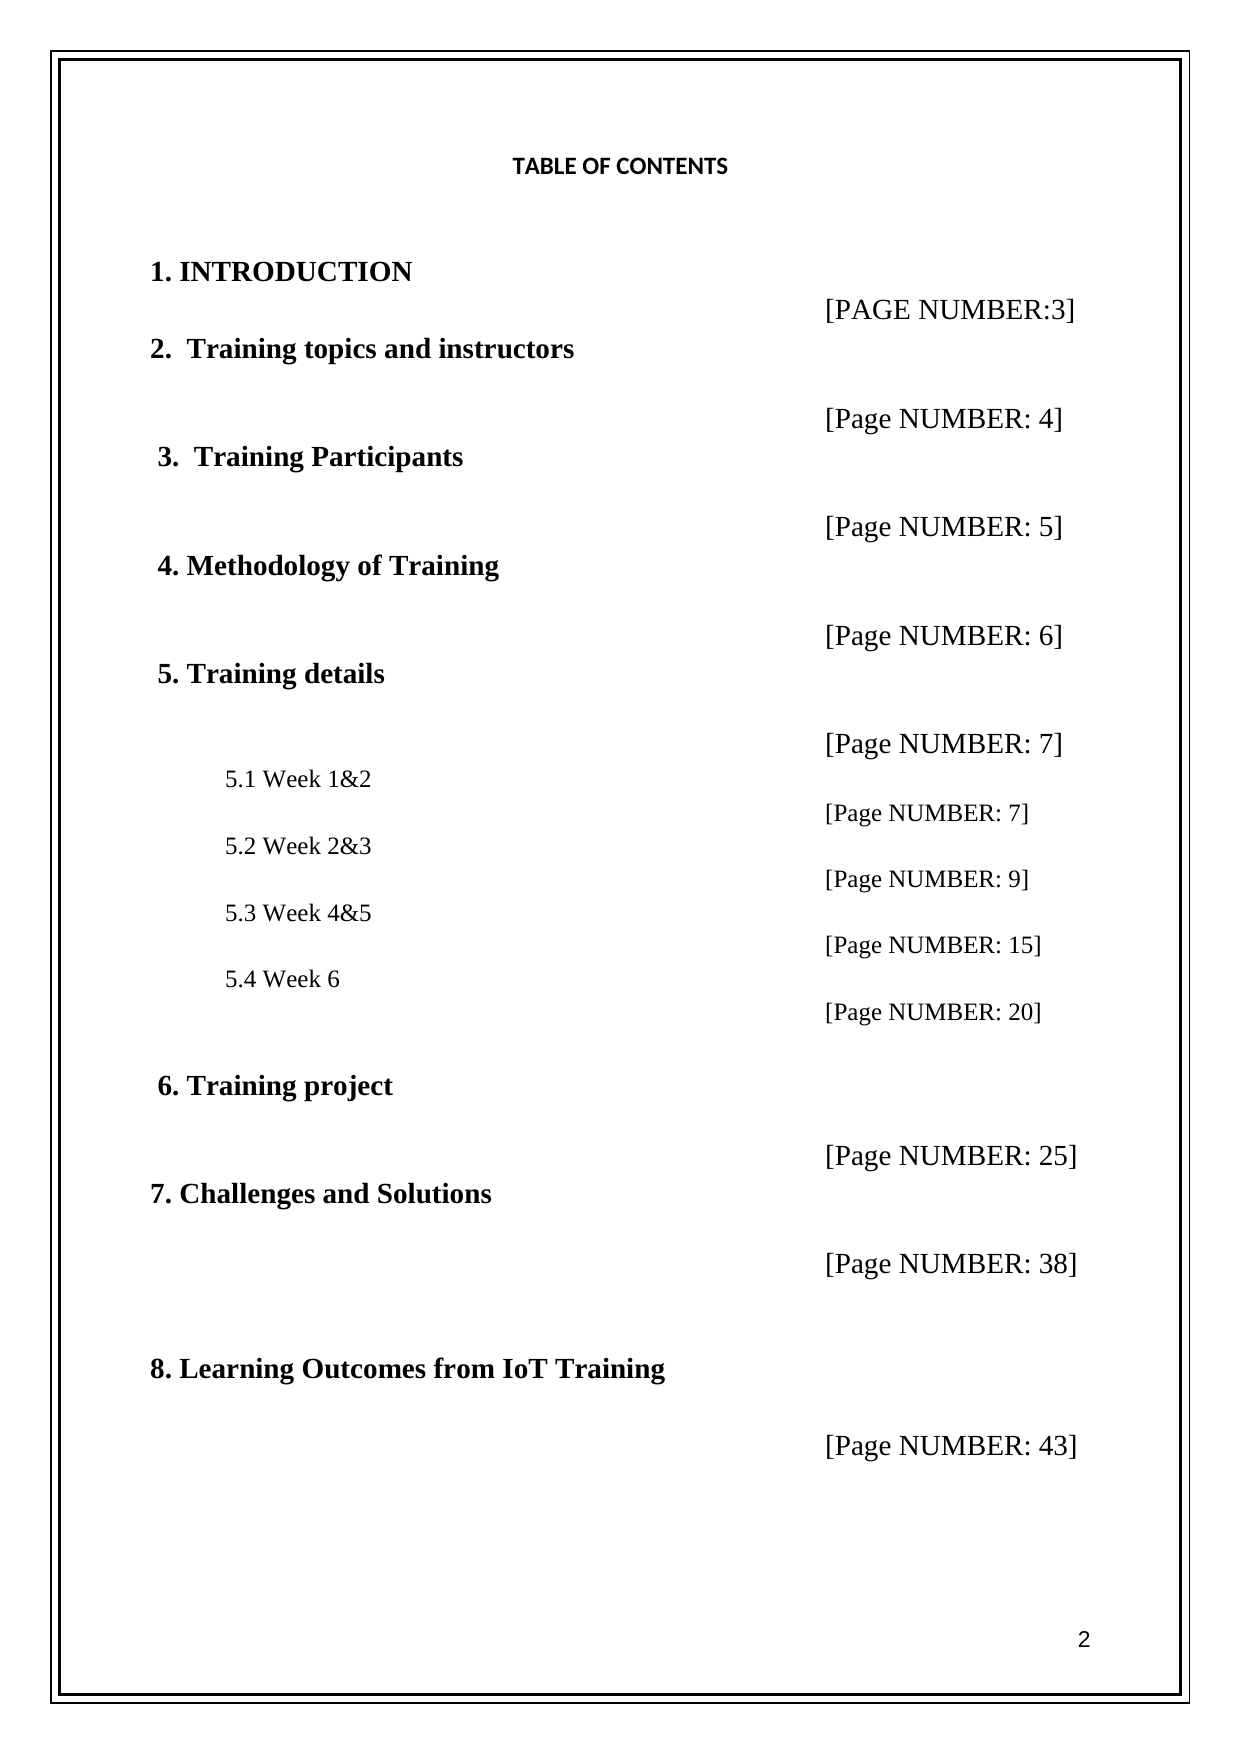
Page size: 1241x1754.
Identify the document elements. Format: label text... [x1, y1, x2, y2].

text 5.2 Week 2&3 [150, 831, 1090, 860]
text [Page NUMBER: 6] [825, 586, 1090, 651]
text 7. Challenges and Solutions [150, 1177, 1090, 1210]
text 8. Learning Outcomes from IoT Training [150, 1351, 1090, 1385]
text 1. INTRODUCTION [150, 254, 1090, 287]
text [PAGE NUMBER:3] [825, 292, 1090, 326]
text TABLE OF CONTENTS [150, 150, 1090, 181]
text [Page NUMBER: 43] [150, 1428, 1090, 1462]
text [Page NUMBER: 7] [150, 798, 1090, 827]
text [Page NUMBER: 9] [150, 864, 1090, 893]
text [Page NUMBER: 38] [825, 1215, 1090, 1280]
text [Page NUMBER: 20] [150, 997, 1090, 1025]
text 4. Methodology of Training [150, 548, 1090, 581]
text [Page NUMBER: 7] [825, 695, 1090, 759]
text 2. Training topics and instructors [150, 331, 1090, 364]
text 5.4 Week 6 [150, 964, 1090, 992]
text 5.3 Week 4&5 [150, 898, 1090, 926]
text 5. Training details [150, 656, 1090, 690]
text [Page NUMBER: 5] [825, 478, 1090, 543]
text [Page NUMBER: 25] [825, 1107, 1090, 1172]
text 5.1 Week 1&2 [150, 764, 1090, 793]
text 6. Training project [150, 1068, 1090, 1102]
text [Page NUMBER: 4] [825, 369, 1090, 434]
text 3. Training Participants [150, 439, 1090, 473]
text [Page NUMBER: 15] [150, 931, 1090, 959]
